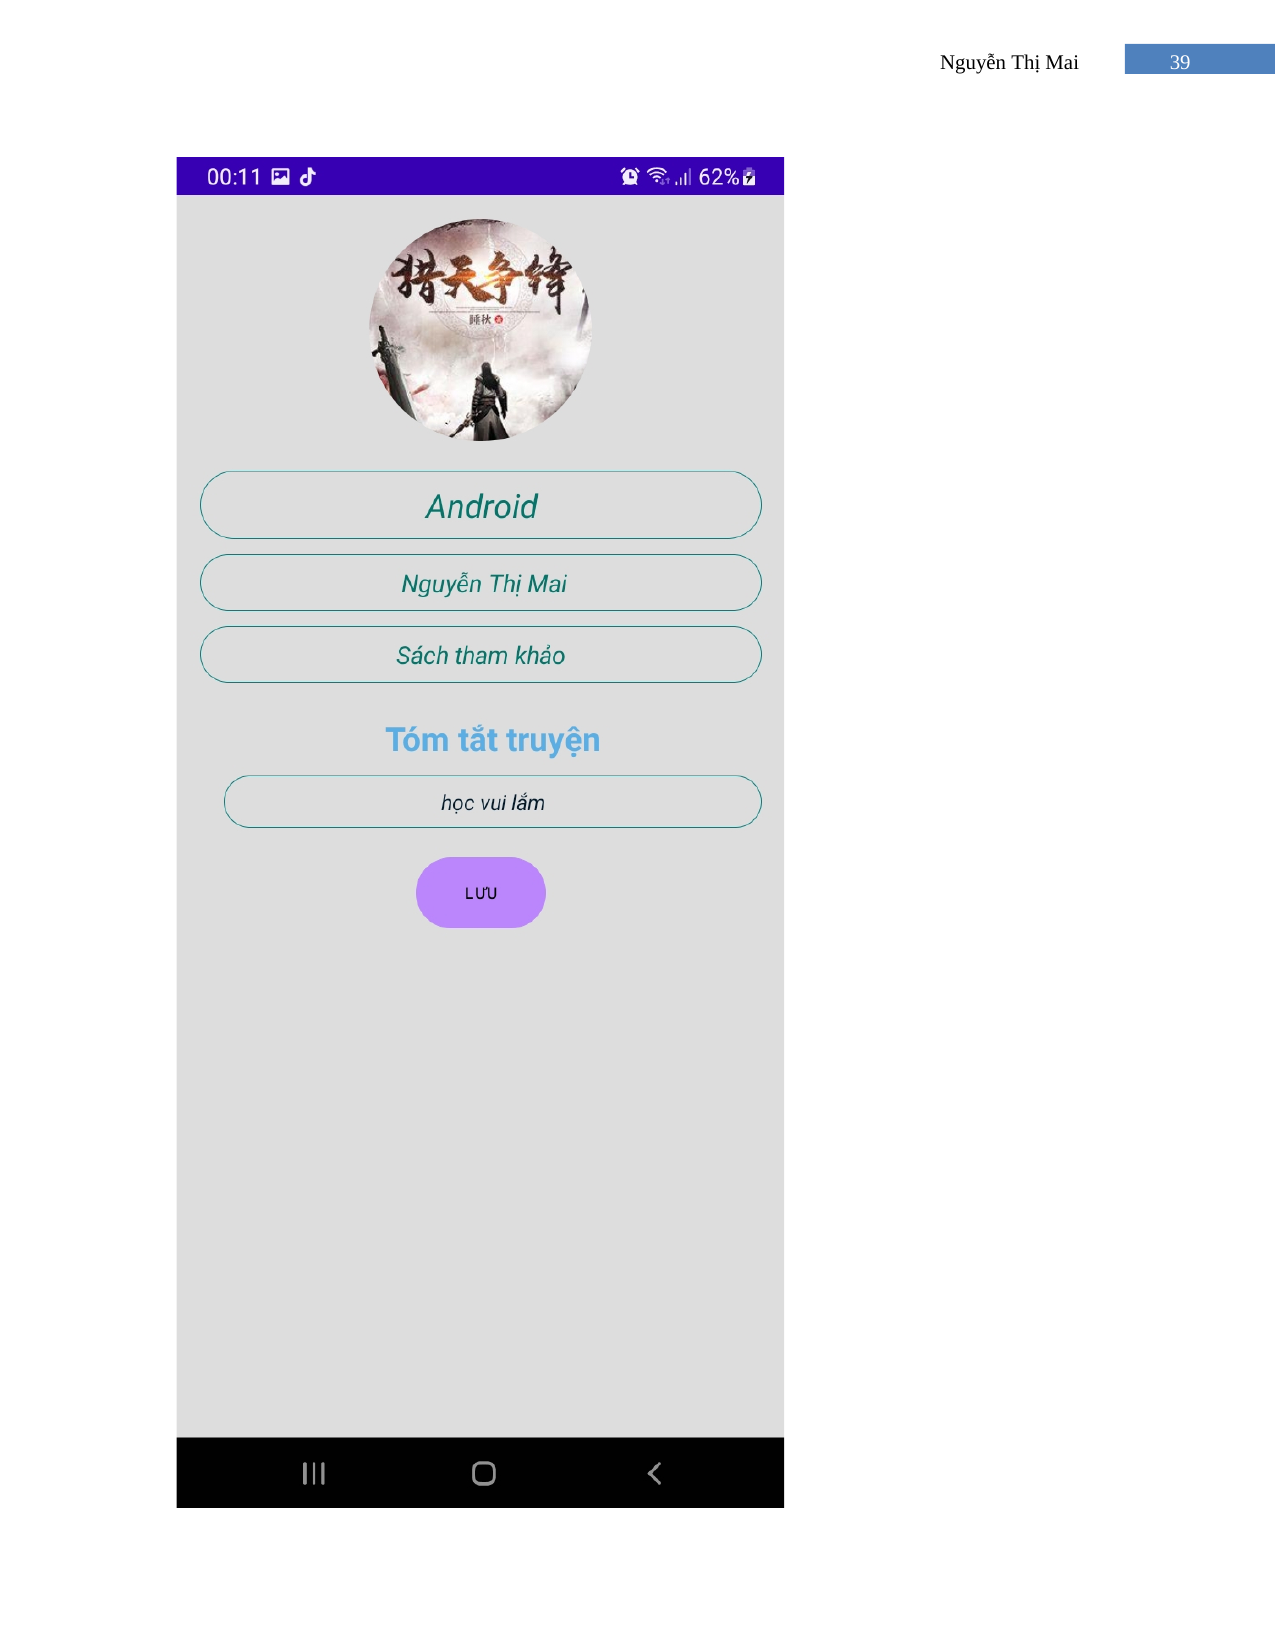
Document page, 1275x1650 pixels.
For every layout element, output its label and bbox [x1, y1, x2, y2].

picture [176, 157, 785, 1508]
